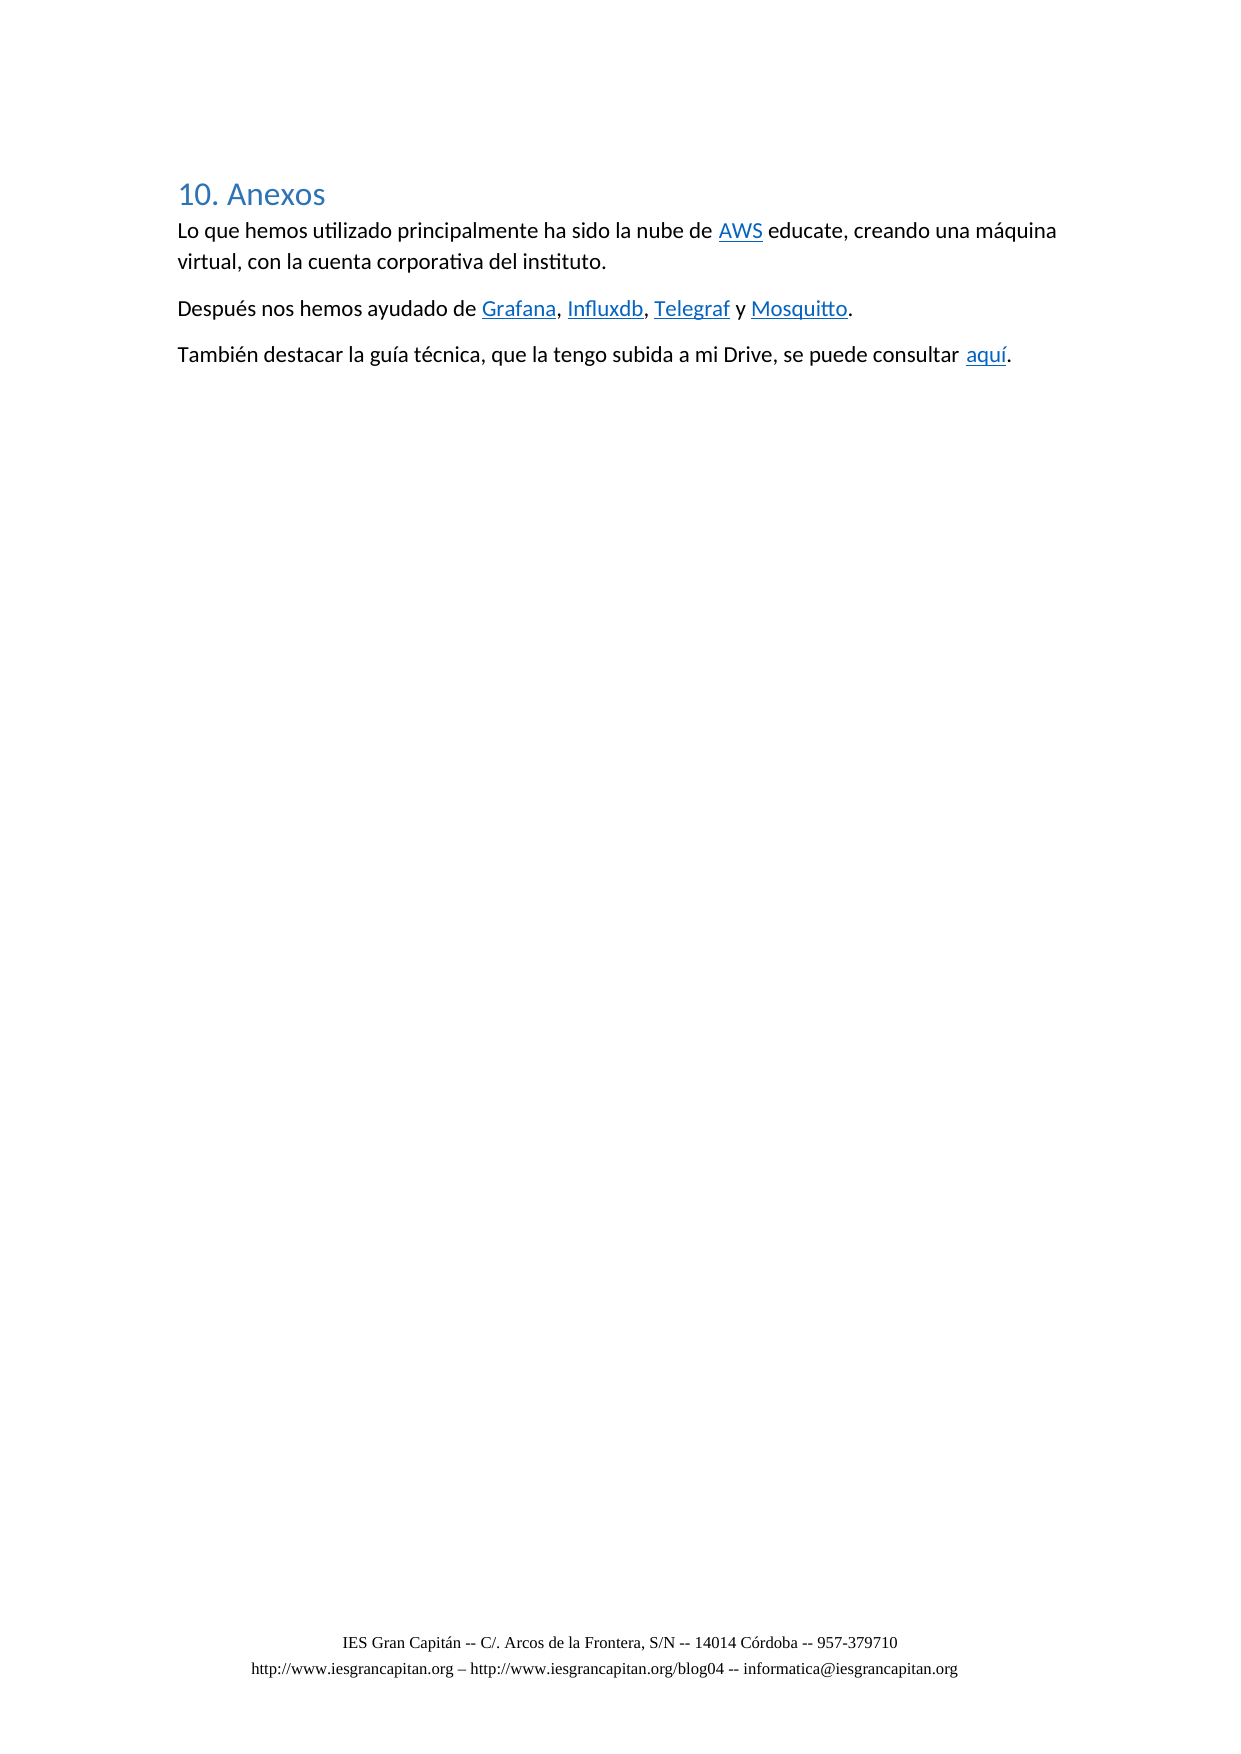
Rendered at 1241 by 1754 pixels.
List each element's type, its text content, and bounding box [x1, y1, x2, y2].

text Lo que hemos utilizado principalmente ha sido la nube de AWS educate, creando una máquina virtual, con la cuenta corporativa del instituto. [177, 217, 1063, 275]
text También destacar la guía técnica, que la tengo subida a mi Drive, se puede consultar aquí. [177, 341, 1063, 368]
subtitle 10. Anexos [177, 173, 1063, 213]
text Después nos hemos ayudado de Grafana, Influxdb, Telegraf y Mosquitto. [177, 294, 1063, 322]
